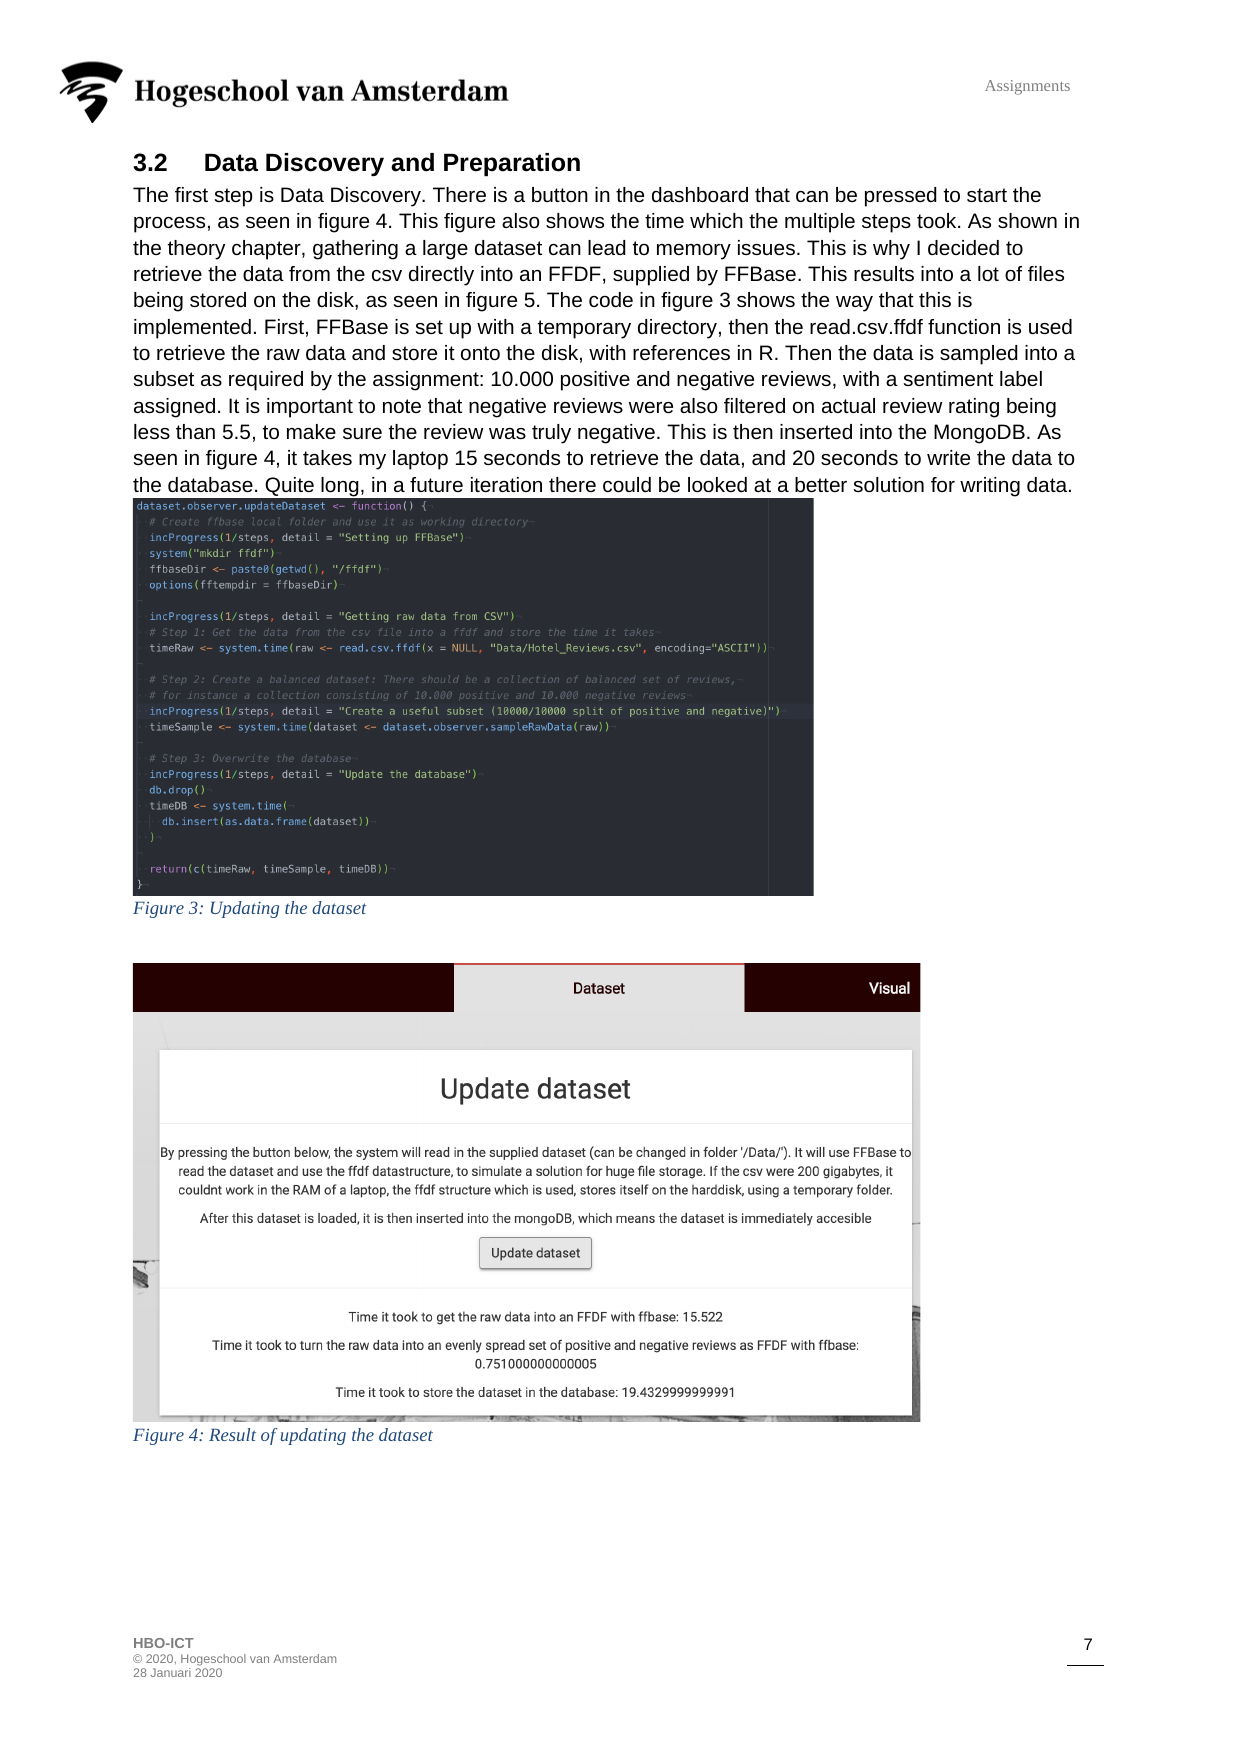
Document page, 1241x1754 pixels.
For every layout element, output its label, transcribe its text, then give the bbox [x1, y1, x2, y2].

picture [132, 498, 814, 896]
text Figure 4: Result of updating the dataset [133, 1423, 1092, 1445]
subtitle Data Discovery and Preparation [133, 148, 1022, 176]
picture [0, 0, 538, 123]
text The first step is Data Discovery. There is a button in the dashboard that can be pressed to start the process, as seen in figure 4. This figure also shows the time which the multiple steps took. As shown in the theory chapter, gathering a large dataset can lead to memory issues. This is why I decided to retrieve the data from the csv directly into an FFDF, supplied by FFBase. This results into a lot of files being stored on the disk, as seen in figure 5. The code in figure 3 shows the way that this is implemented. First, FFBase is set up with a temporary directory, then the read.csv.ffdf function is used to retrieve the raw data and store it onto the disk, with references in R. Then the data is sampled into a subset as required by the assignment: 10.000 positive and negative reviews, with a sentiment label assigned. It is important to note that negative reviews were also filtered on actual review rating being less than 5.5, to make sure the review was truly negative. This is then inserted into the MongoDB. As seen in figure 4, it takes my laptop 15 seconds to retrieve the data, and 20 seconds to write the data to the database. Quite long, in a future iteration there could be looked at a better solution for writing data. [133, 183, 1092, 497]
text Figure 3: Updating the dataset [133, 897, 1092, 919]
picture [132, 963, 921, 1422]
